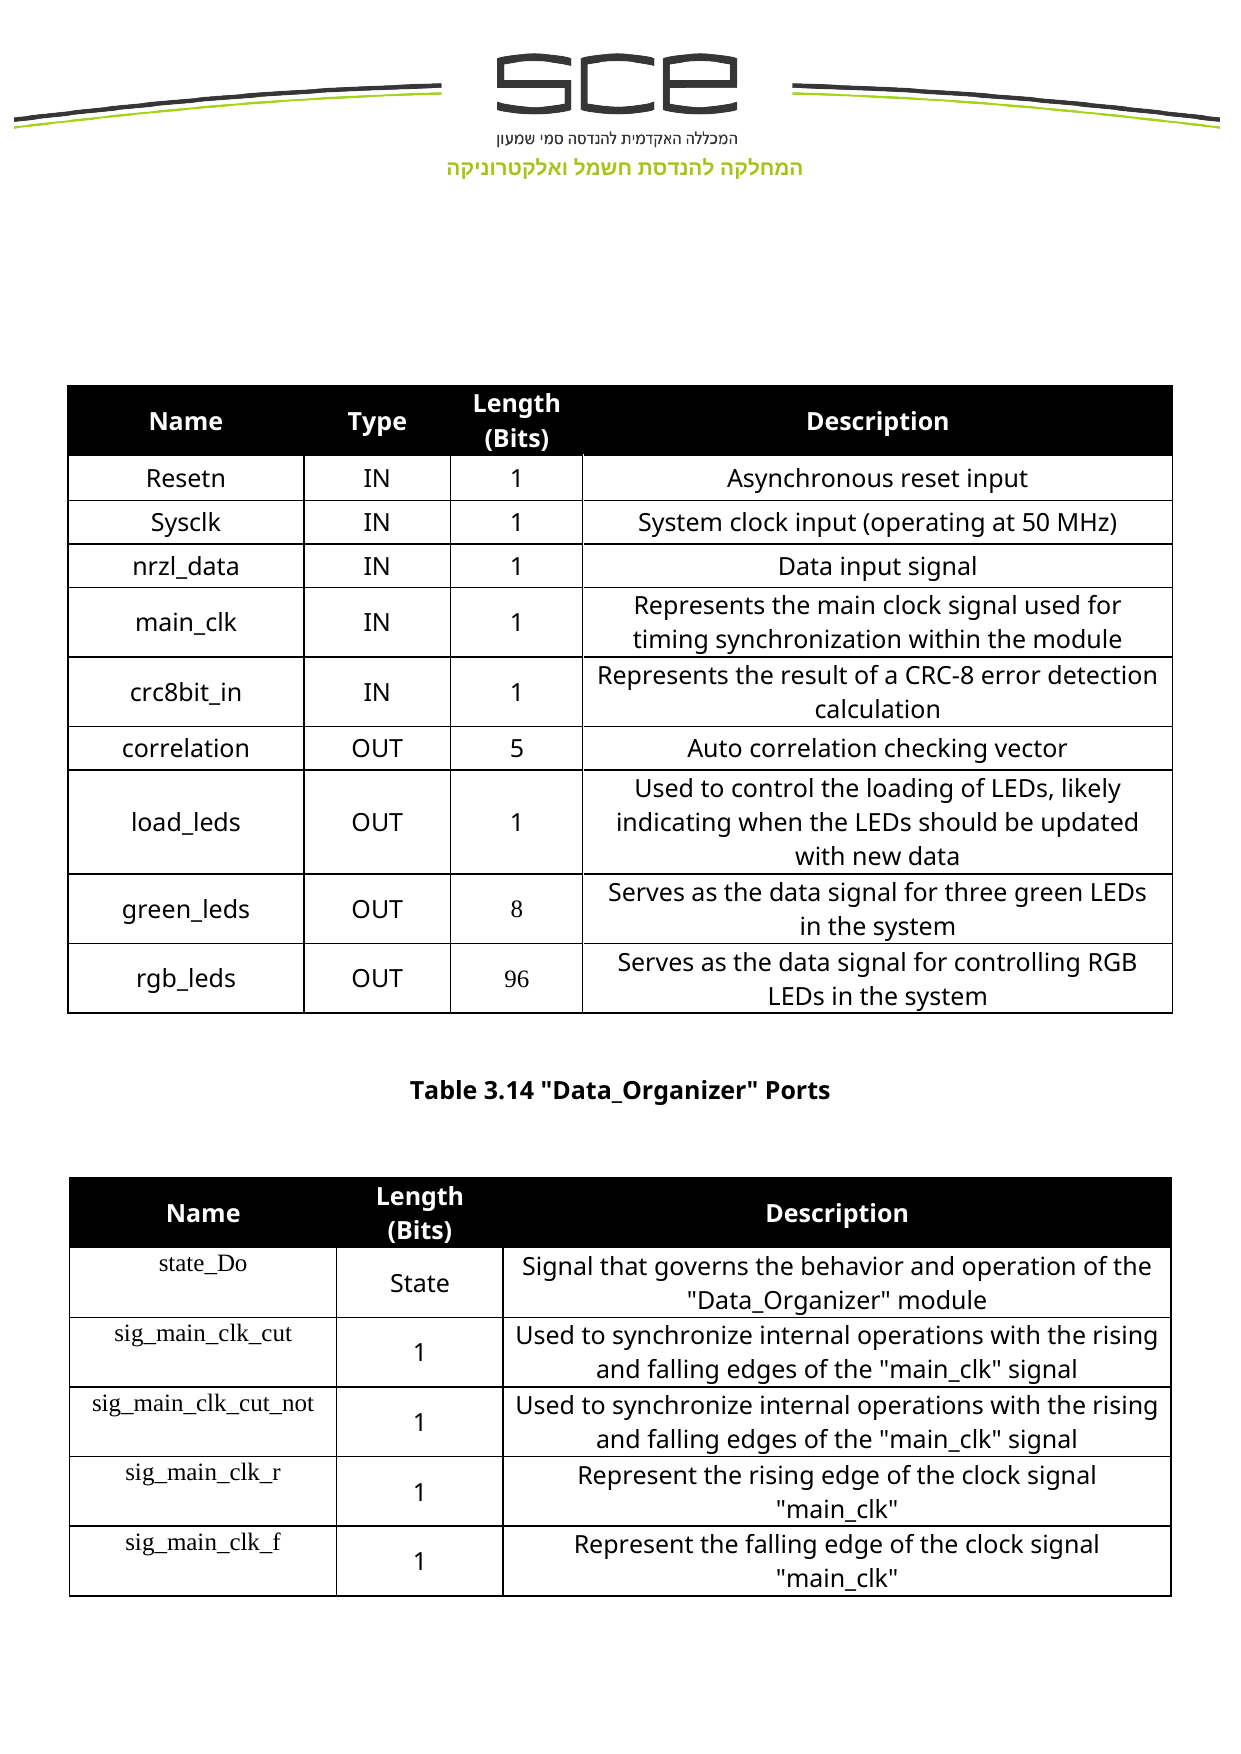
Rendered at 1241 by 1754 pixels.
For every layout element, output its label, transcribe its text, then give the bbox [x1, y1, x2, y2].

table_header Type [305, 386, 450, 454]
table_cell System clock input (operating at 50 MHz) [583, 501, 1172, 543]
table_cell Represent the falling edge of the clock signal "main_clk" [504, 1527, 1170, 1595]
table_cell Used to synchronize internal operations with the rising and falling edges of the "main_clk" signal [504, 1388, 1170, 1456]
table_cell 8 [451, 875, 582, 943]
table_cell Represents the main clock signal used for timing synchronization within the module [583, 588, 1172, 656]
table_cell IN [305, 545, 450, 586]
table_header Description [583, 386, 1172, 454]
table_cell crc8bit_in [69, 658, 303, 726]
table_cell 1 [337, 1527, 502, 1595]
table_cell Resetn [69, 456, 303, 499]
table_cell OUT [305, 875, 450, 943]
table_cell Serves as the data signal for controlling RGB LEDs in the system [583, 944, 1172, 1012]
table_cell IN [305, 588, 450, 656]
table_cell load_leds [69, 771, 303, 873]
table_cell nrzl_data [69, 545, 303, 586]
table_cell 1 [451, 771, 582, 873]
table_cell 1 [451, 658, 582, 726]
table_cell 1 [337, 1457, 502, 1525]
table_cell 1 [451, 545, 582, 586]
table_cell state_Do [70, 1248, 336, 1316]
table_cell correlation [69, 727, 303, 769]
table_cell Sysclk [69, 501, 303, 543]
table_cell green_leds [69, 875, 303, 943]
table_cell 96 [451, 944, 582, 1012]
table_cell Signal that governs the behavior and operation of the "Data_Organizer" module [504, 1248, 1170, 1316]
table_cell Asynchronous reset input [583, 455, 1172, 499]
table_header Description [504, 1179, 1170, 1247]
table_cell Represents the result of a CRC-8 error detection calculation [583, 657, 1172, 726]
table_cell sig_main_clk_cut [70, 1318, 336, 1386]
table_cell rgb_leds [69, 944, 303, 1012]
table_cell Represent the rising edge of the clock signal "main_clk" [504, 1457, 1170, 1525]
table_cell 1 [337, 1388, 502, 1456]
table_cell IN [305, 501, 450, 543]
table_cell OUT [305, 727, 450, 769]
table_cell State [337, 1248, 502, 1316]
table_cell Serves as the data signal for three green LEDs in the system [583, 874, 1172, 943]
table_cell main_clk [69, 588, 303, 656]
picture [14, 0, 1221, 191]
table_cell Auto correlation checking vector [583, 727, 1172, 769]
table_cell IN [305, 456, 450, 499]
table_cell Data input signal [583, 544, 1172, 586]
table_cell 5 [451, 727, 582, 769]
table_cell OUT [305, 944, 450, 1012]
table_cell 1 [451, 456, 582, 499]
table_cell Used to synchronize internal operations with the rising and falling edges of the "main_clk" signal [504, 1318, 1170, 1386]
table_header Name [70, 1179, 336, 1247]
table_header Length (Bits) [337, 1179, 502, 1247]
table_cell sig_main_clk_r [70, 1457, 336, 1525]
table_cell OUT [305, 771, 450, 873]
text Table 3.14 "Data_Organizer" Ports [148, 1073, 1092, 1107]
table_cell sig_main_clk_cut_not [70, 1388, 336, 1456]
table_cell 1 [337, 1318, 502, 1386]
table_cell Used to control the loading of LEDs, likely indicating when the LEDs should be updated with new data [583, 770, 1172, 873]
table_header Name [69, 386, 303, 454]
table_cell 1 [451, 501, 582, 543]
table_cell sig_main_clk_f [70, 1527, 336, 1595]
table_cell 1 [451, 588, 582, 656]
table_cell IN [305, 658, 450, 726]
table_header Length (Bits) [451, 386, 582, 454]
